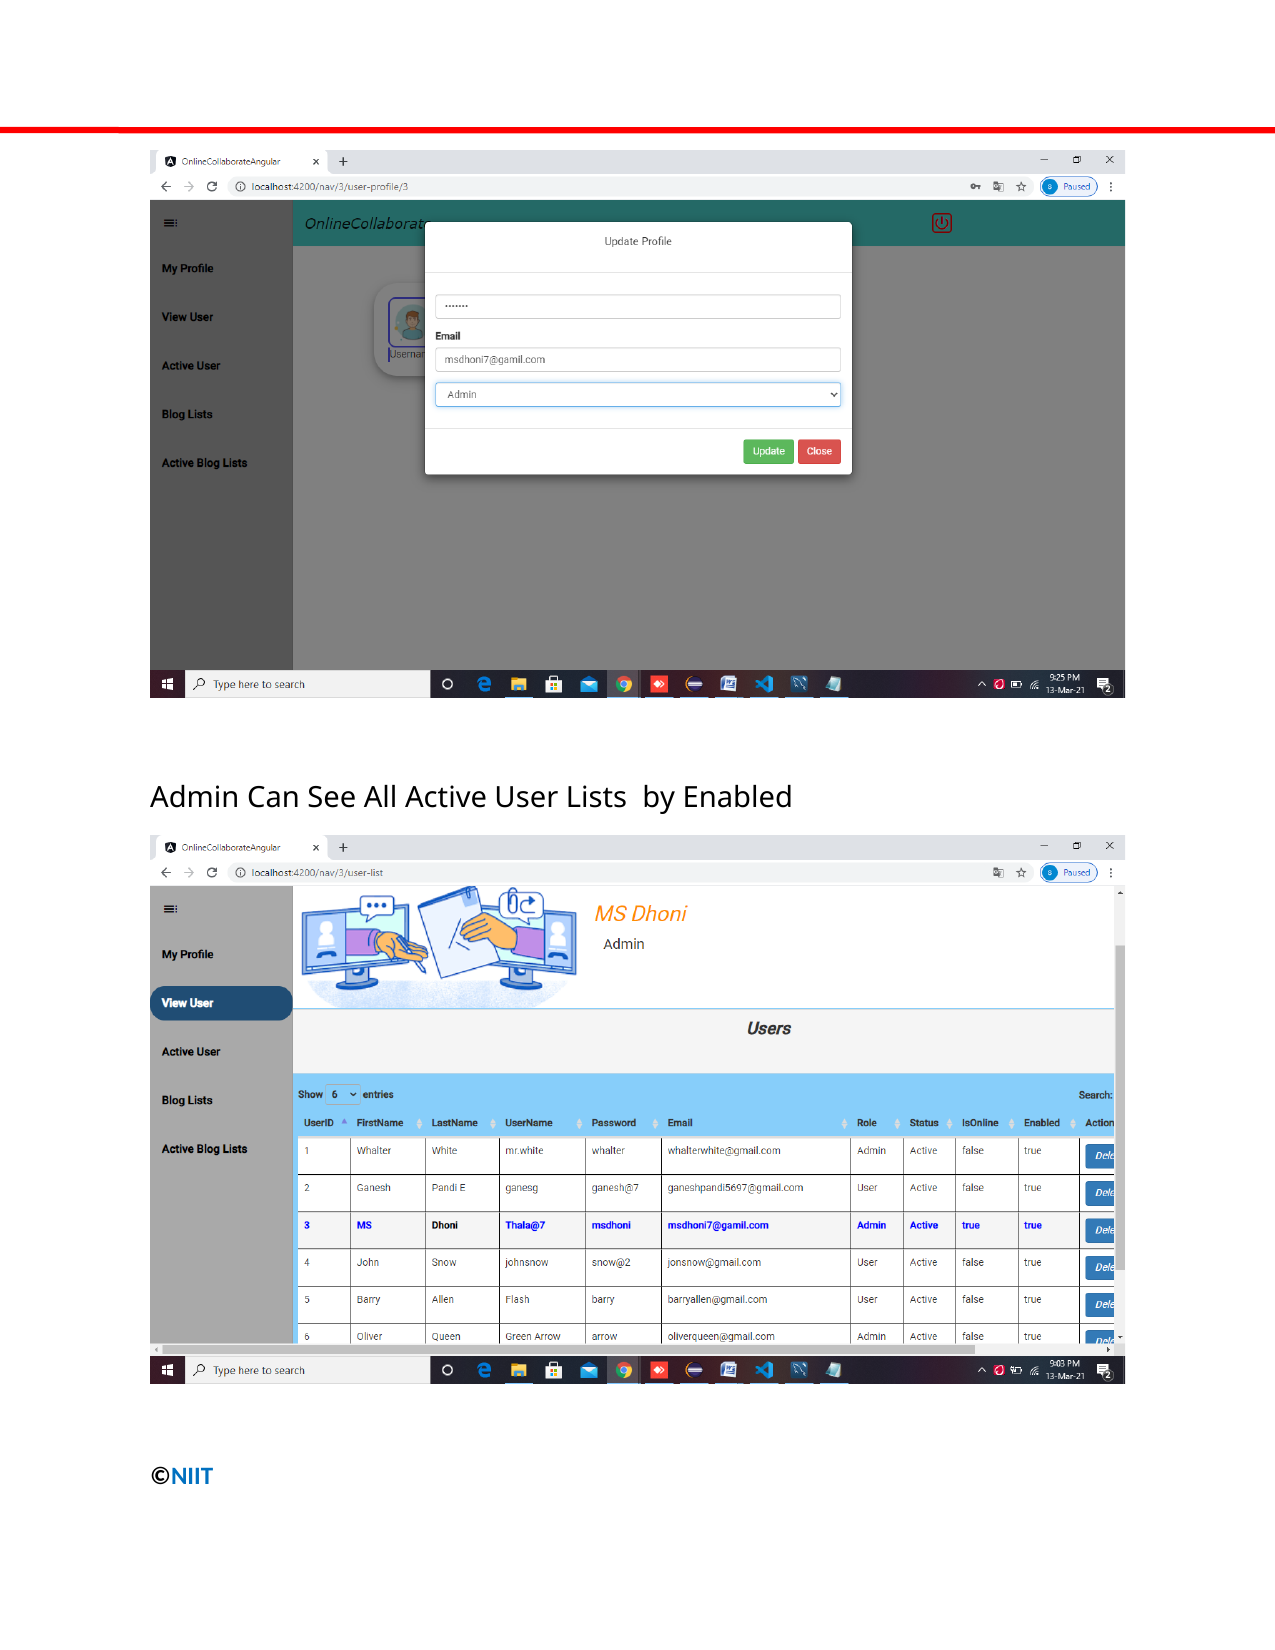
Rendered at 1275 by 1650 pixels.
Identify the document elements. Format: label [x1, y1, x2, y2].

picture [150, 150, 1125, 698]
picture [150, 835, 1125, 1384]
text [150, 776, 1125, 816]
